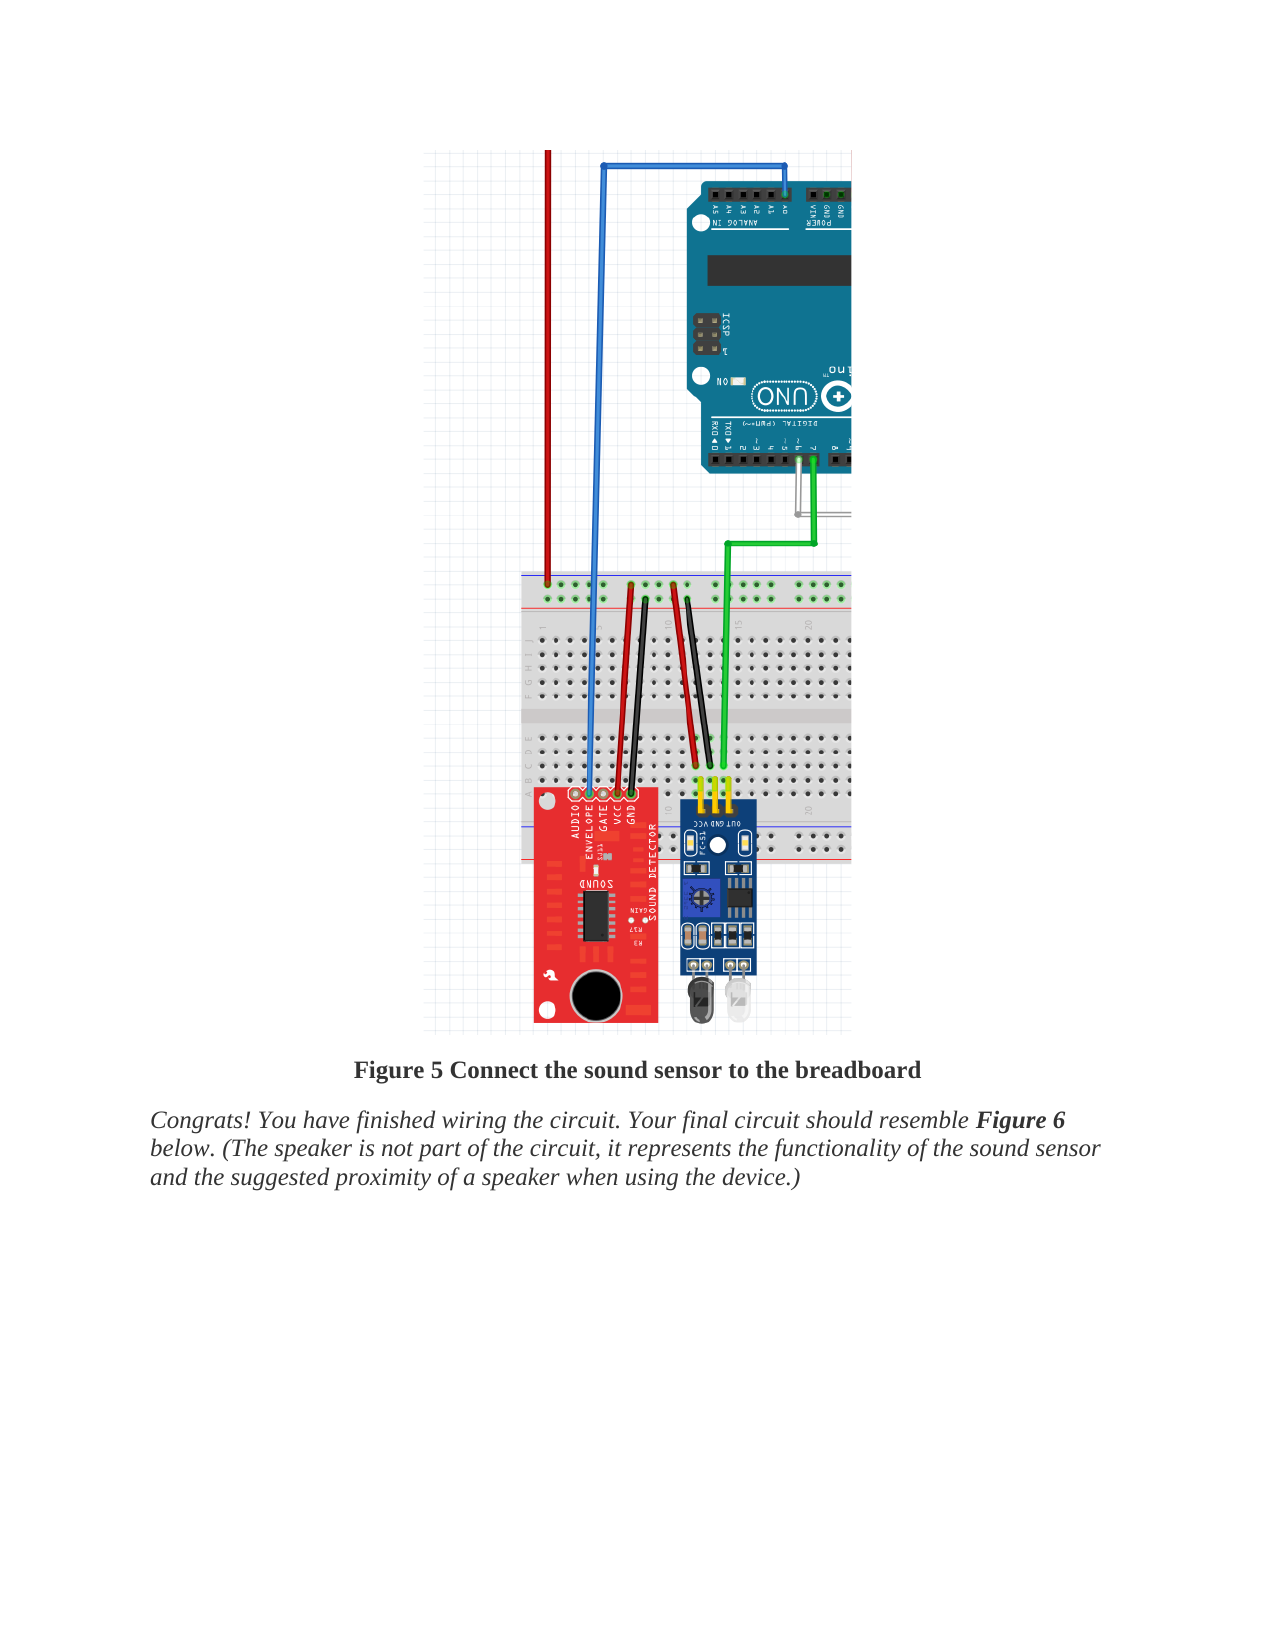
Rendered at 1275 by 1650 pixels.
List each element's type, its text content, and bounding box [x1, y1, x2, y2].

text Figure 5 Connect the sound sensor to the breadboard [150, 1055, 1125, 1084]
picture [423, 150, 852, 1035]
text Congrats! You have finished wiring the circuit. Your final circuit should resemble Figure 6 below. (The speaker is not part of the circuit, it represents the functionality of the sound sensor and the suggested proximity of a speaker when using the device.) [150, 1105, 1125, 1191]
